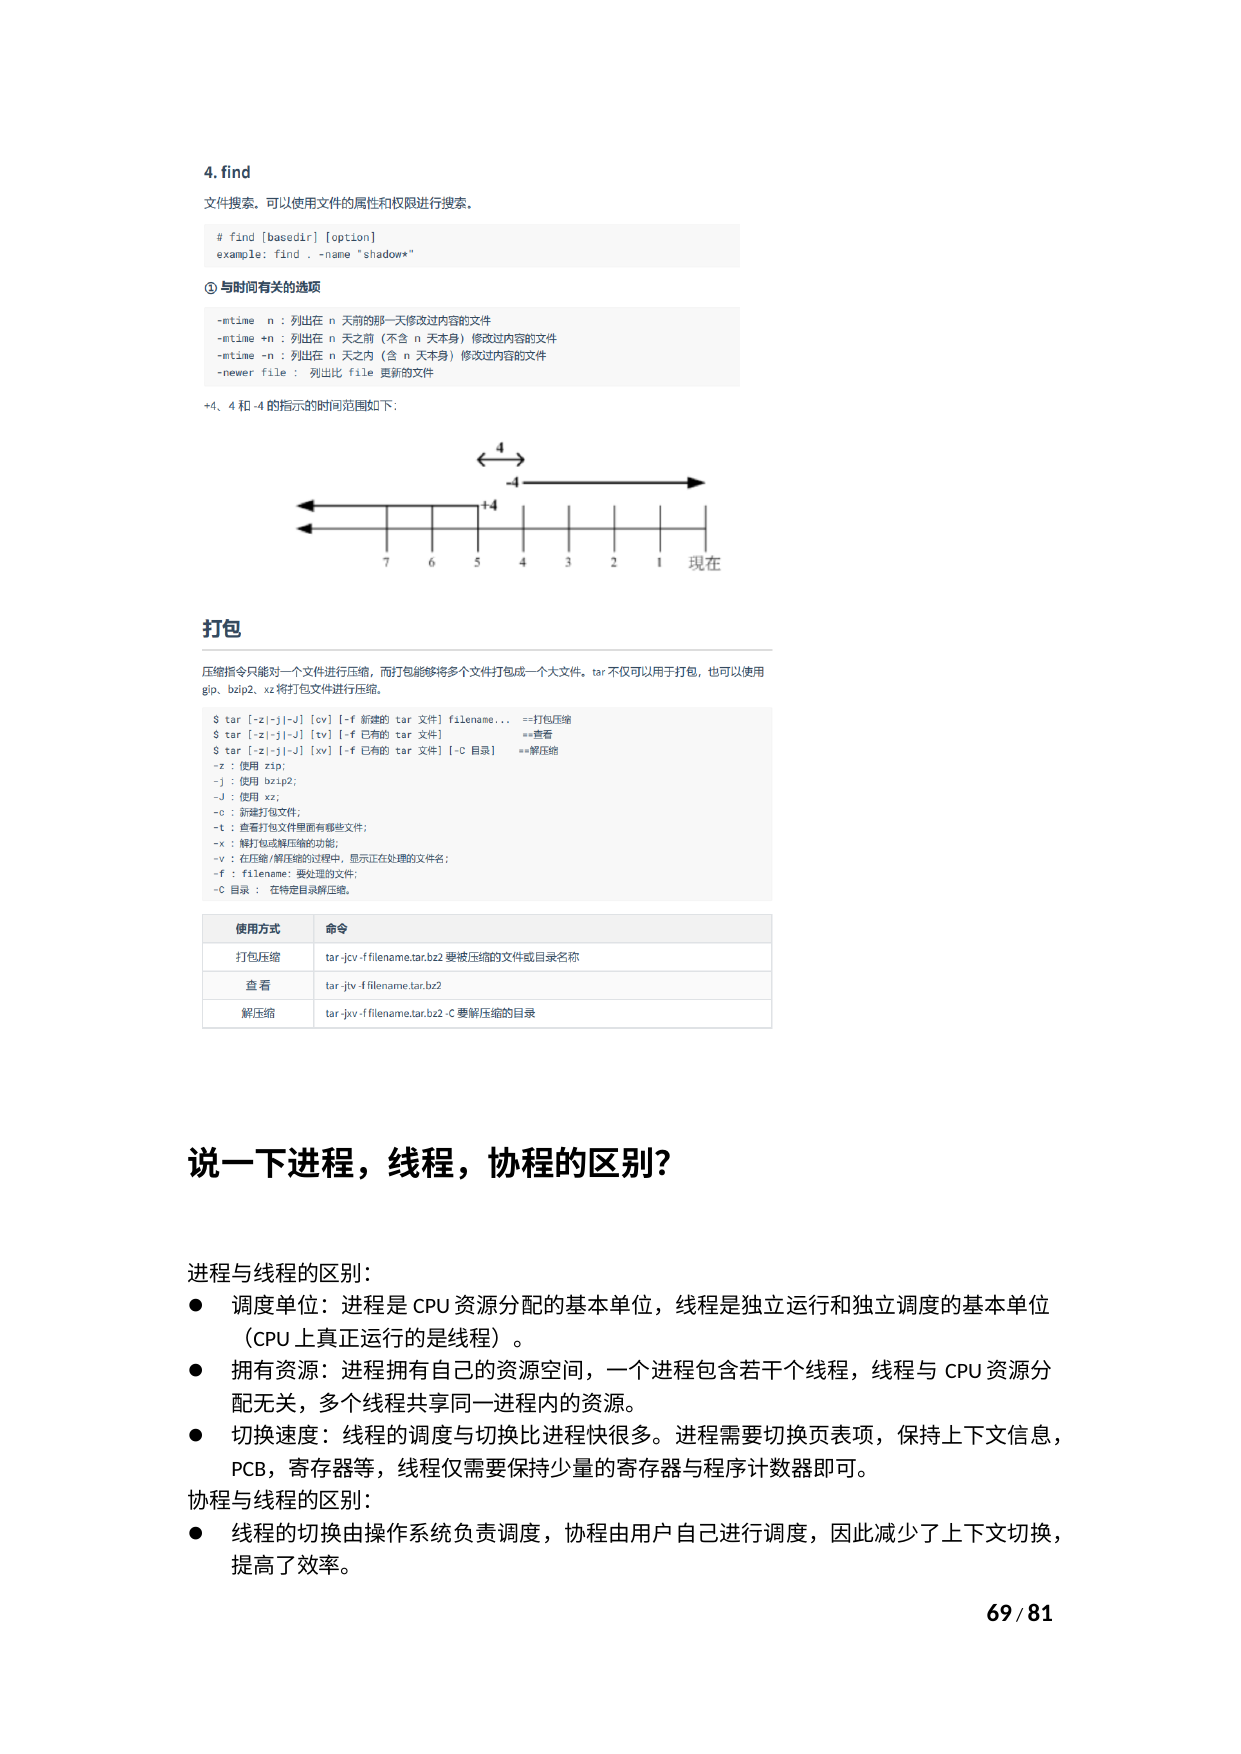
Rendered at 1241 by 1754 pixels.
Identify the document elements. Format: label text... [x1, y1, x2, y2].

list 调度单位：进程是CPU资源分配的基本单位，线程是独立运行和独立调度的基本单位（CPU上真正运行的是线程）。 [187, 1288, 1053, 1353]
list 拥有资源：进程拥有自己的资源空间，一个进程包含若干个线程，线程与CPU资源分配无关，多个线程共享同一进程内的资源。 [187, 1353, 1053, 1418]
text 进程与线程的区别： [187, 1255, 1053, 1288]
text 协程与线程的区别： [187, 1483, 1053, 1515]
list 切换速度：线程的调度与切换比进程快很多。进程需要切换页表项，保持上下文信息，PCB，寄存器等，线程仅需要保持少量的寄存器与程序计数器即可。 [187, 1418, 1053, 1483]
list 线程的切换由操作系统负责调度，协程由用户自己进行调度，因此减少了上下文切换，提高了效率。 [187, 1515, 1053, 1580]
subtitle 说一下进程，线程，协程的区别？ [187, 1128, 1053, 1193]
picture [187, 158, 740, 586]
picture [187, 613, 795, 1038]
